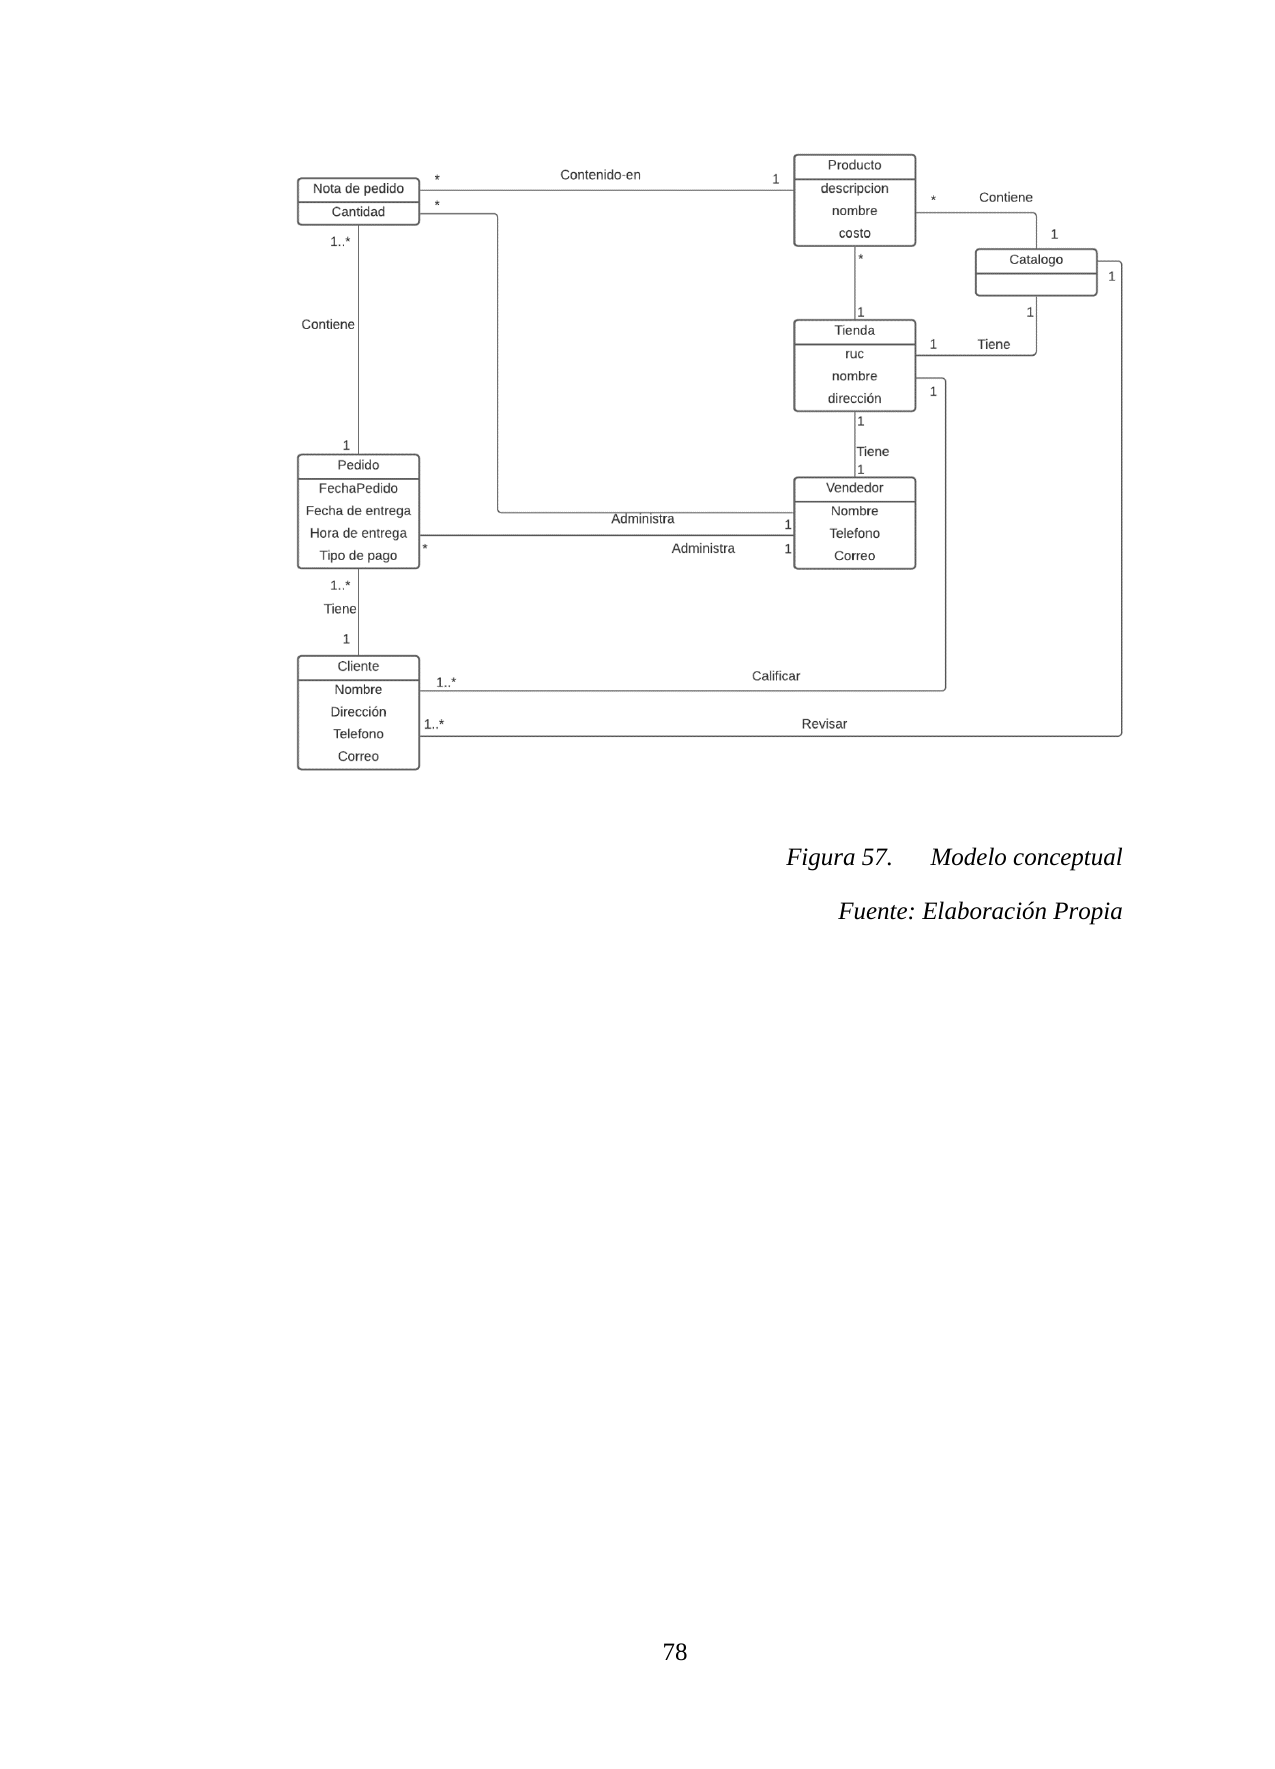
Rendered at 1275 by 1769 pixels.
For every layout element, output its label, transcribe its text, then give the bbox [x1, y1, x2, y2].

text Fuente: Elaboración Propia [225, 896, 1125, 924]
picture [225, 118, 1174, 817]
text Modelo conceptual [262, 842, 1125, 871]
